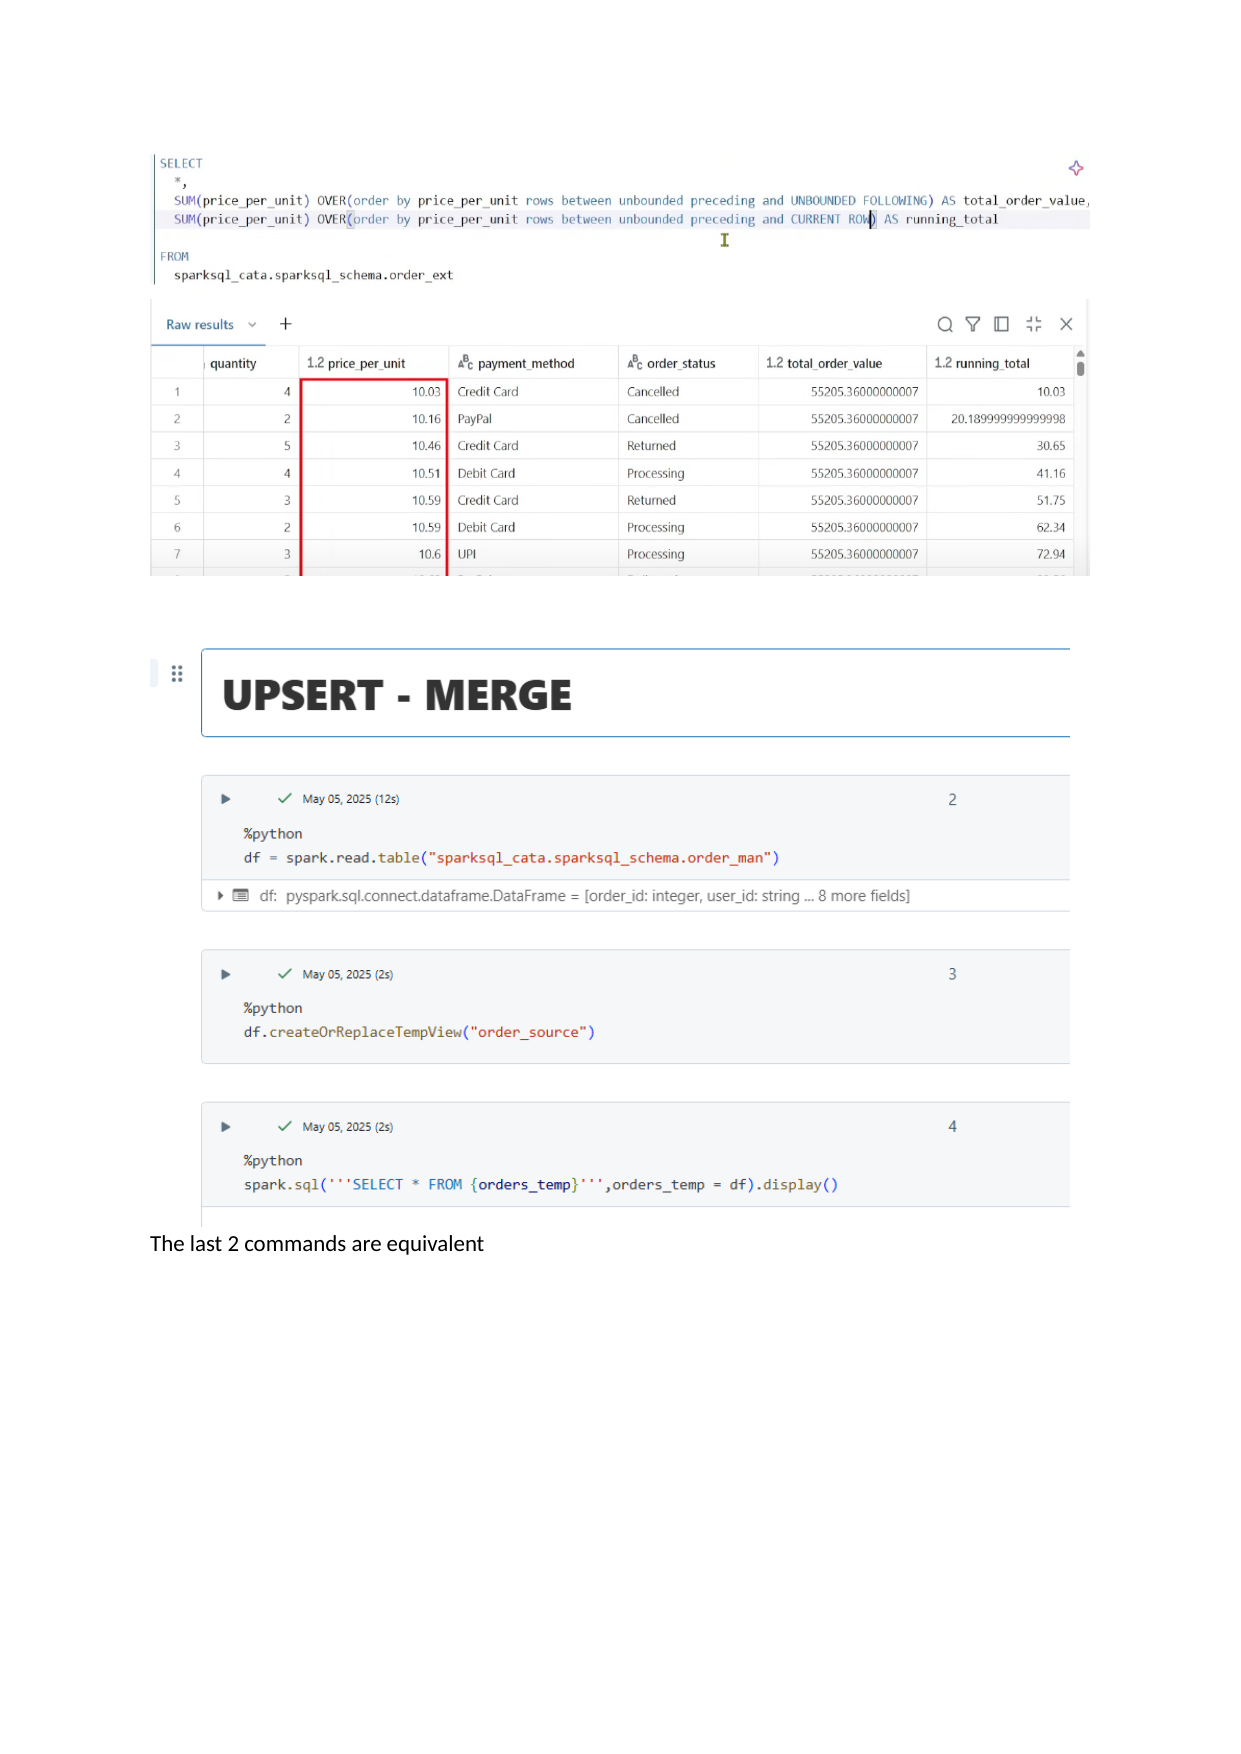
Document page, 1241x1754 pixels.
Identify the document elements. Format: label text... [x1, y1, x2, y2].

picture [150, 299, 1091, 576]
picture [150, 637, 1070, 1227]
picture [150, 150, 1091, 298]
